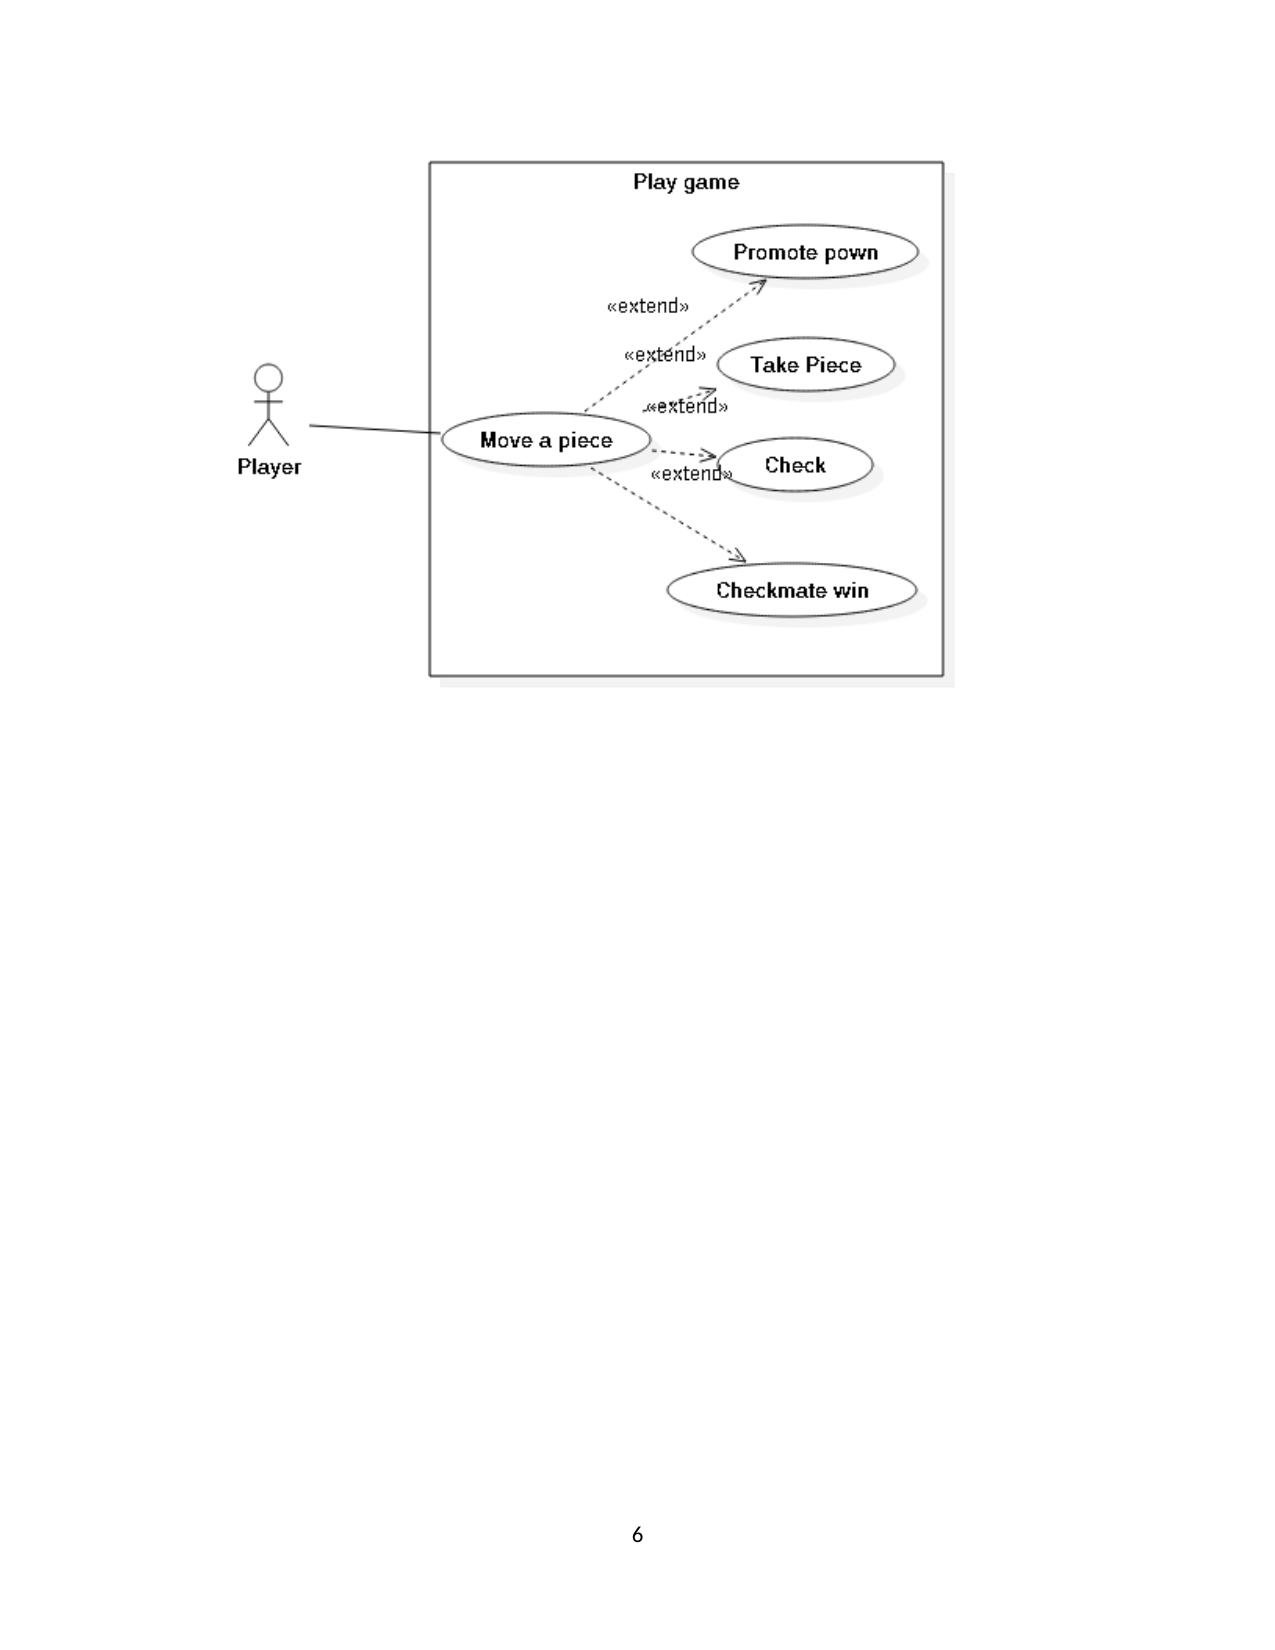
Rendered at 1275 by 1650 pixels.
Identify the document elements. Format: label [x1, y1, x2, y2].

picture [214, 147, 1006, 739]
